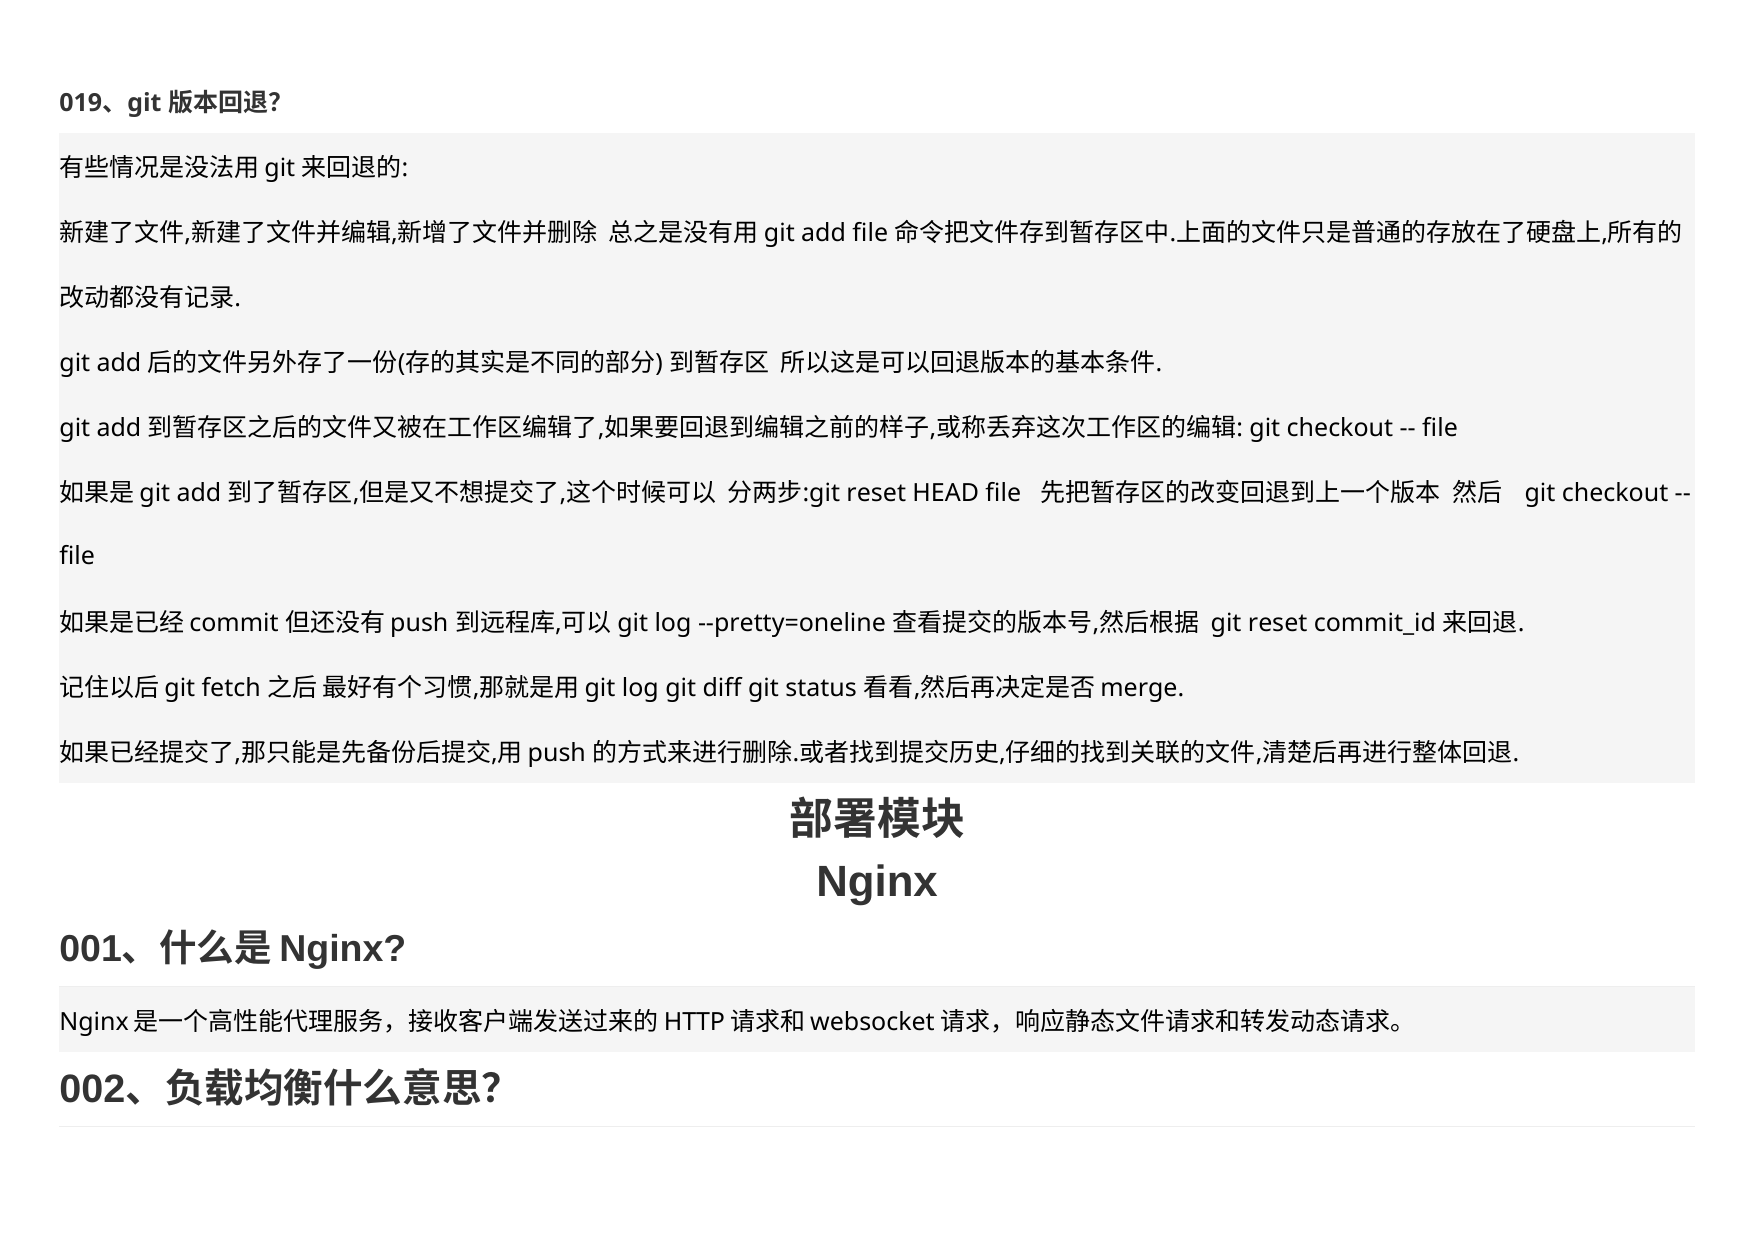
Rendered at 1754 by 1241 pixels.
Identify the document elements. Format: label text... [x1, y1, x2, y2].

text 记住以后git fetch 之后 最好有个习惯,那就是用git log git diff git status 看看,然后再决定是否merge. [59, 653, 1695, 718]
text Nginx是一个高性能代理服务，接收客户端发送过来的HTTP请求和websocket请求，响应静态文件请求和转发动态请求。 [59, 987, 1695, 1052]
text git add 后的文件另外存了一份(存的其实是不同的部分) 到暂存区 所以这是可以回退版本的基本条件. [59, 328, 1695, 393]
text Nginx [59, 848, 1695, 913]
text 新建了文件,新建了文件并编辑,新增了文件并删除 总之是没有用git add file 命令把文件存到暂存区中.上面的文件只是普通的存放在了硬盘上,所有的改动都没有记录. [59, 198, 1695, 328]
text 019、git 版本回退？ [59, 68, 1695, 133]
text 如果是已经commit 但还没有push 到远程库,可以 git log --pretty=oneline 查看提交的版本号,然后根据 git reset commit_id 来回退. [59, 588, 1695, 653]
text 001、什么是Nginx? [59, 913, 1695, 986]
text 002、负载均衡什么意思？ [59, 1052, 1695, 1126]
text 如果已经提交了,那只能是先备份后提交,用push 的方式来进行删除.或者找到提交历史,仔细的找到关联的文件,清楚后再进行整体回退. [59, 718, 1695, 783]
text git add 到暂存区之后的文件又被在工作区编辑了,如果要回退到编辑之前的样子,或称丢弃这次工作区的编辑: git checkout -- file [59, 393, 1695, 458]
text 如果是git add 到了暂存区,但是又不想提交了,这个时候可以 分两步:git reset HEAD file 先把暂存区的改变回退到上一个版本 然后 git checkout -- file [59, 458, 1695, 588]
text 有些情况是没法用git 来回退的: [59, 133, 1695, 198]
text 部署模块 [59, 783, 1695, 848]
